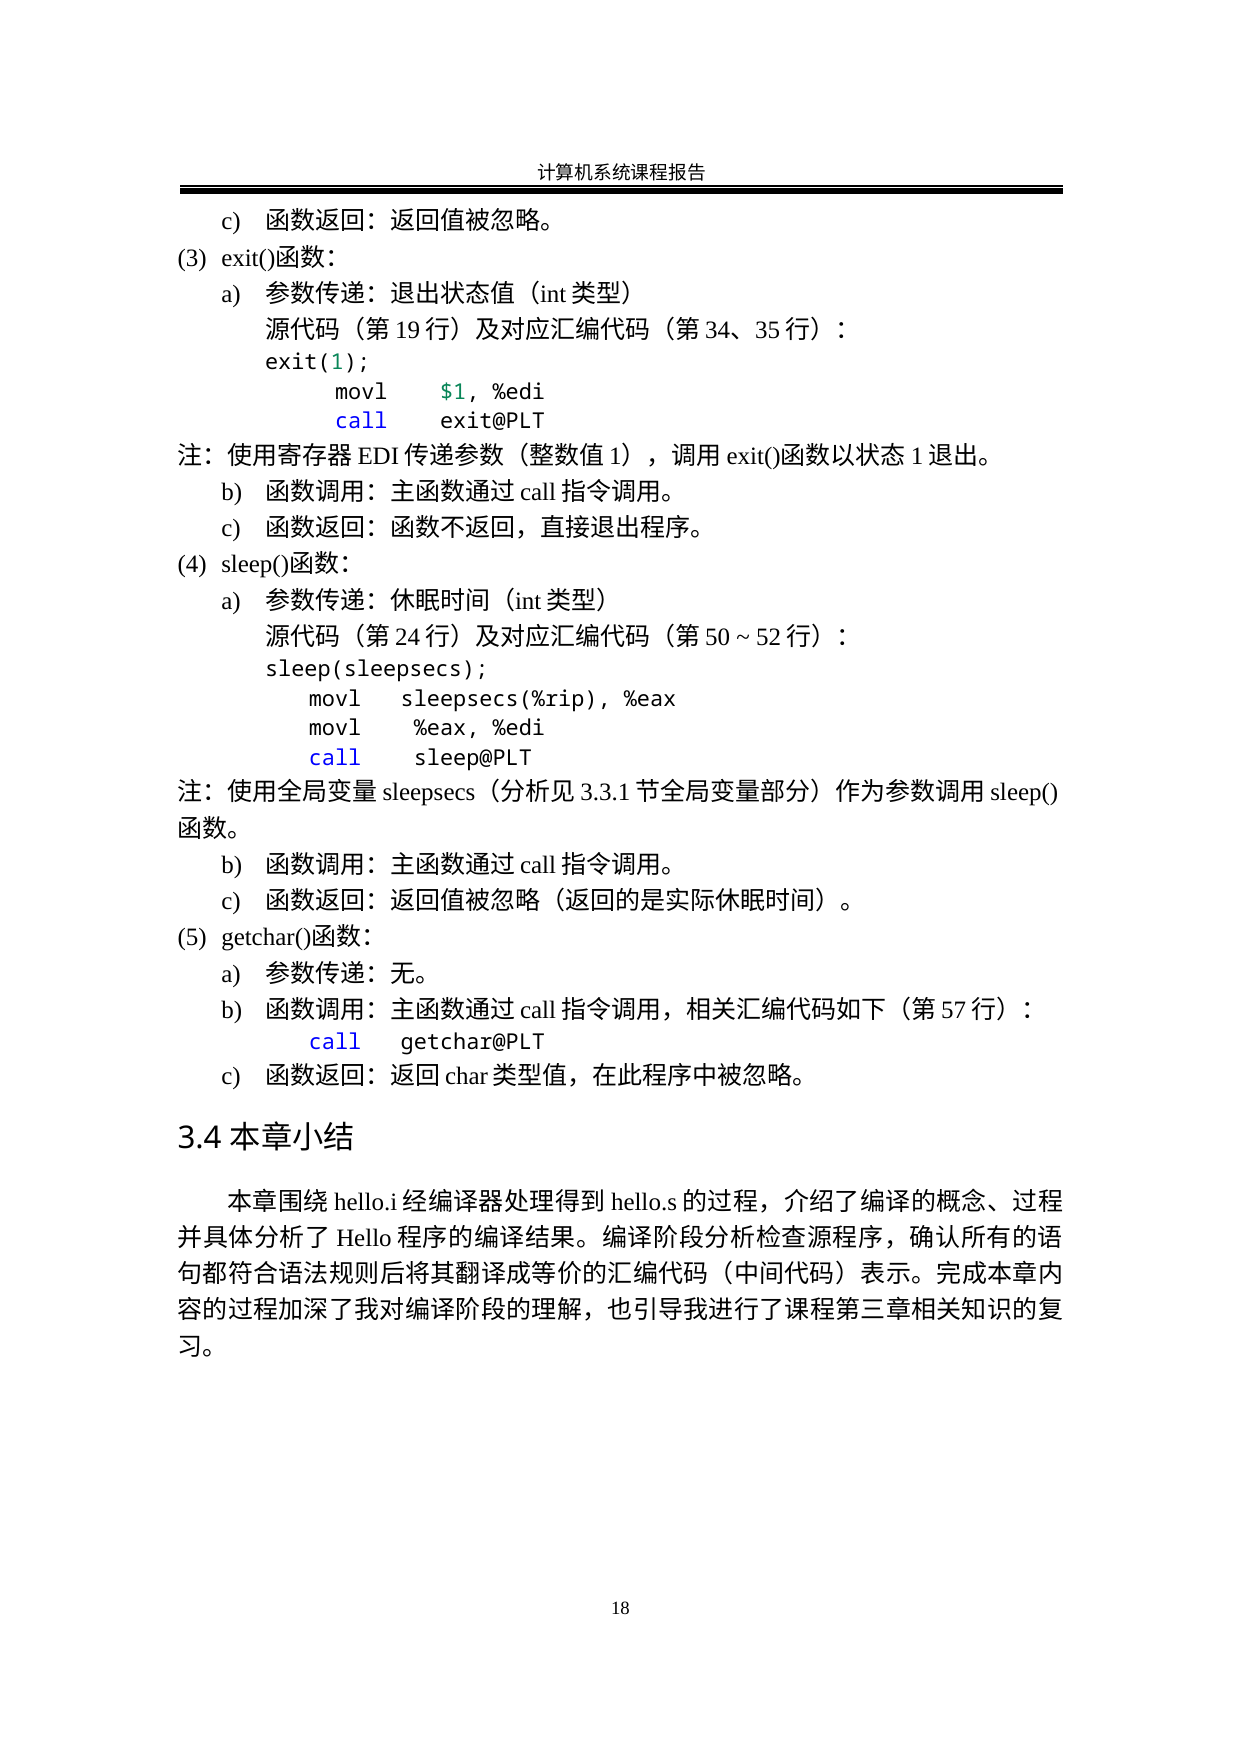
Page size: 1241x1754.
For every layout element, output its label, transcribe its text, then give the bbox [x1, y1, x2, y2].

text sleep(sleepsecs); [177, 653, 1063, 682]
list 函数返回：返回char类型值，在此程序中被忽略。 [221, 1055, 1063, 1092]
subtitle 3.4 本章小结 [177, 1117, 1063, 1156]
list 函数调用：主函数通过call指令调用，相关汇编代码如下（第57行）： [221, 989, 1063, 1026]
list getchar()函数： [177, 917, 1063, 953]
list 函数调用：主函数通过call指令调用。 [221, 471, 1063, 508]
text 本章围绕hello.i经编译器处理得到hello.s的过程，介绍了编译的概念、过程并具体分析了Hello程序的编译结果。编译阶段分析检查源程序，确认所有的语句都符合语法规则后将其翻译成等价的汇编代码（中间代码）表示。完成本章内容的过程加深了我对编译阶段的理解，也引导我进行了课程第三章相关知识的复习。 [177, 1181, 1063, 1362]
list 函数返回：函数不返回，直接退出程序。 [221, 508, 1063, 544]
list 函数调用：主函数通过call指令调用。 [221, 844, 1063, 881]
list sleep()函数： [177, 544, 1063, 580]
list 源代码（第19行）及对应汇编代码（第34、35行）： [265, 309, 1063, 346]
list exit(1); [265, 346, 1063, 376]
text call sleep@PLT [177, 742, 1063, 772]
list 函数返回：返回值被忽略（返回的是实际休眠时间）。 [221, 881, 1063, 917]
list 函数返回：返回值被忽略。 [221, 201, 1063, 237]
list 参数传递：无。 [221, 953, 1063, 989]
text movl sleepsecs(%rip), %eax [177, 682, 1063, 712]
list call getchar@PLT [265, 1026, 1063, 1055]
list 参数传递：退出状态值（int类型） [221, 273, 1063, 309]
list exit()函数： [177, 237, 1063, 273]
text 注：使用寄存器EDI传递参数（整数值1），调用exit()函数以状态1退出。 [177, 435, 1063, 471]
list 参数传递：休眠时间（int类型） [221, 580, 1063, 616]
text 注：使用全局变量sleepsecs（分析见3.3.1节全局变量部分）作为参数调用sleep()函数。 [177, 772, 1063, 844]
list 源代码（第24行）及对应汇编代码（第50 ~ 52行）： [265, 616, 1063, 653]
text call exit@PLT [177, 405, 1063, 435]
text movl %eax, %edi [177, 712, 1063, 742]
text movl $1, %edi [177, 376, 1063, 405]
